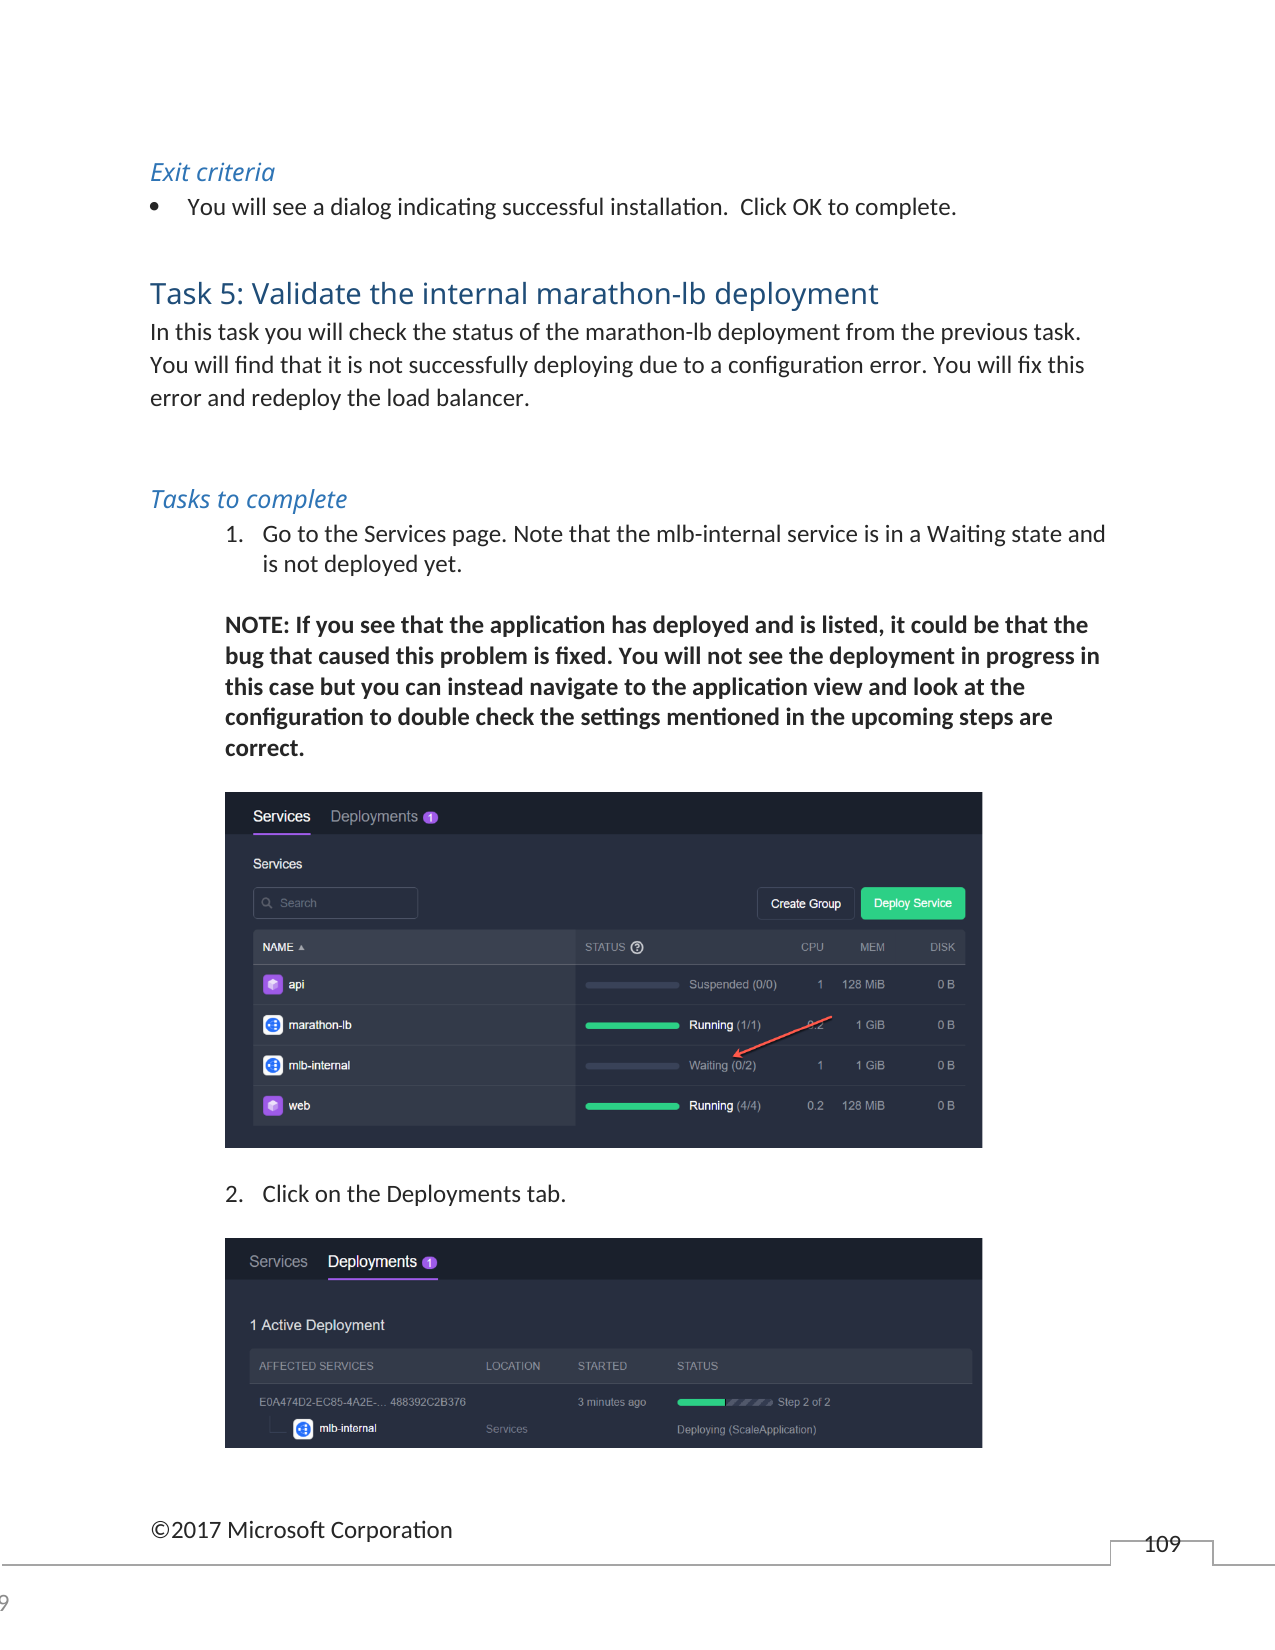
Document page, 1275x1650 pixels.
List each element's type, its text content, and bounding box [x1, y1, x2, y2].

picture [225, 1238, 983, 1448]
text In this task you will check the status of the marathon-lb deployment from the previous task. You will find that it is not successfully deploying due to a configuration error. You will fix this error and redeploy the load balancer. [150, 316, 1125, 413]
list You will see a dialog indicating successful installation. Click OK to complete. [150, 191, 1125, 221]
subtitle Task 5: Validate the internal marathon-lb deployment [150, 273, 1125, 313]
list NOTE: If you see that the application has deployed and is listed, it could be that the bug that caused this problem is fixed. You will not see the deployment in progress in this case but you can instead navigate to the application view and look at the configuration to double check the settings mentioned in the upcoming steps are correct. [225, 609, 1125, 762]
subtitle Tasks to complete [150, 481, 1125, 515]
list Go to the Services page. Note that the mlb-internal service is in a Waiting state and is not deployed yet. [225, 518, 1125, 579]
subtitle Exit criteria [150, 154, 1125, 188]
list Click on the Deployments tab. [225, 1178, 1125, 1208]
picture [225, 792, 983, 1148]
